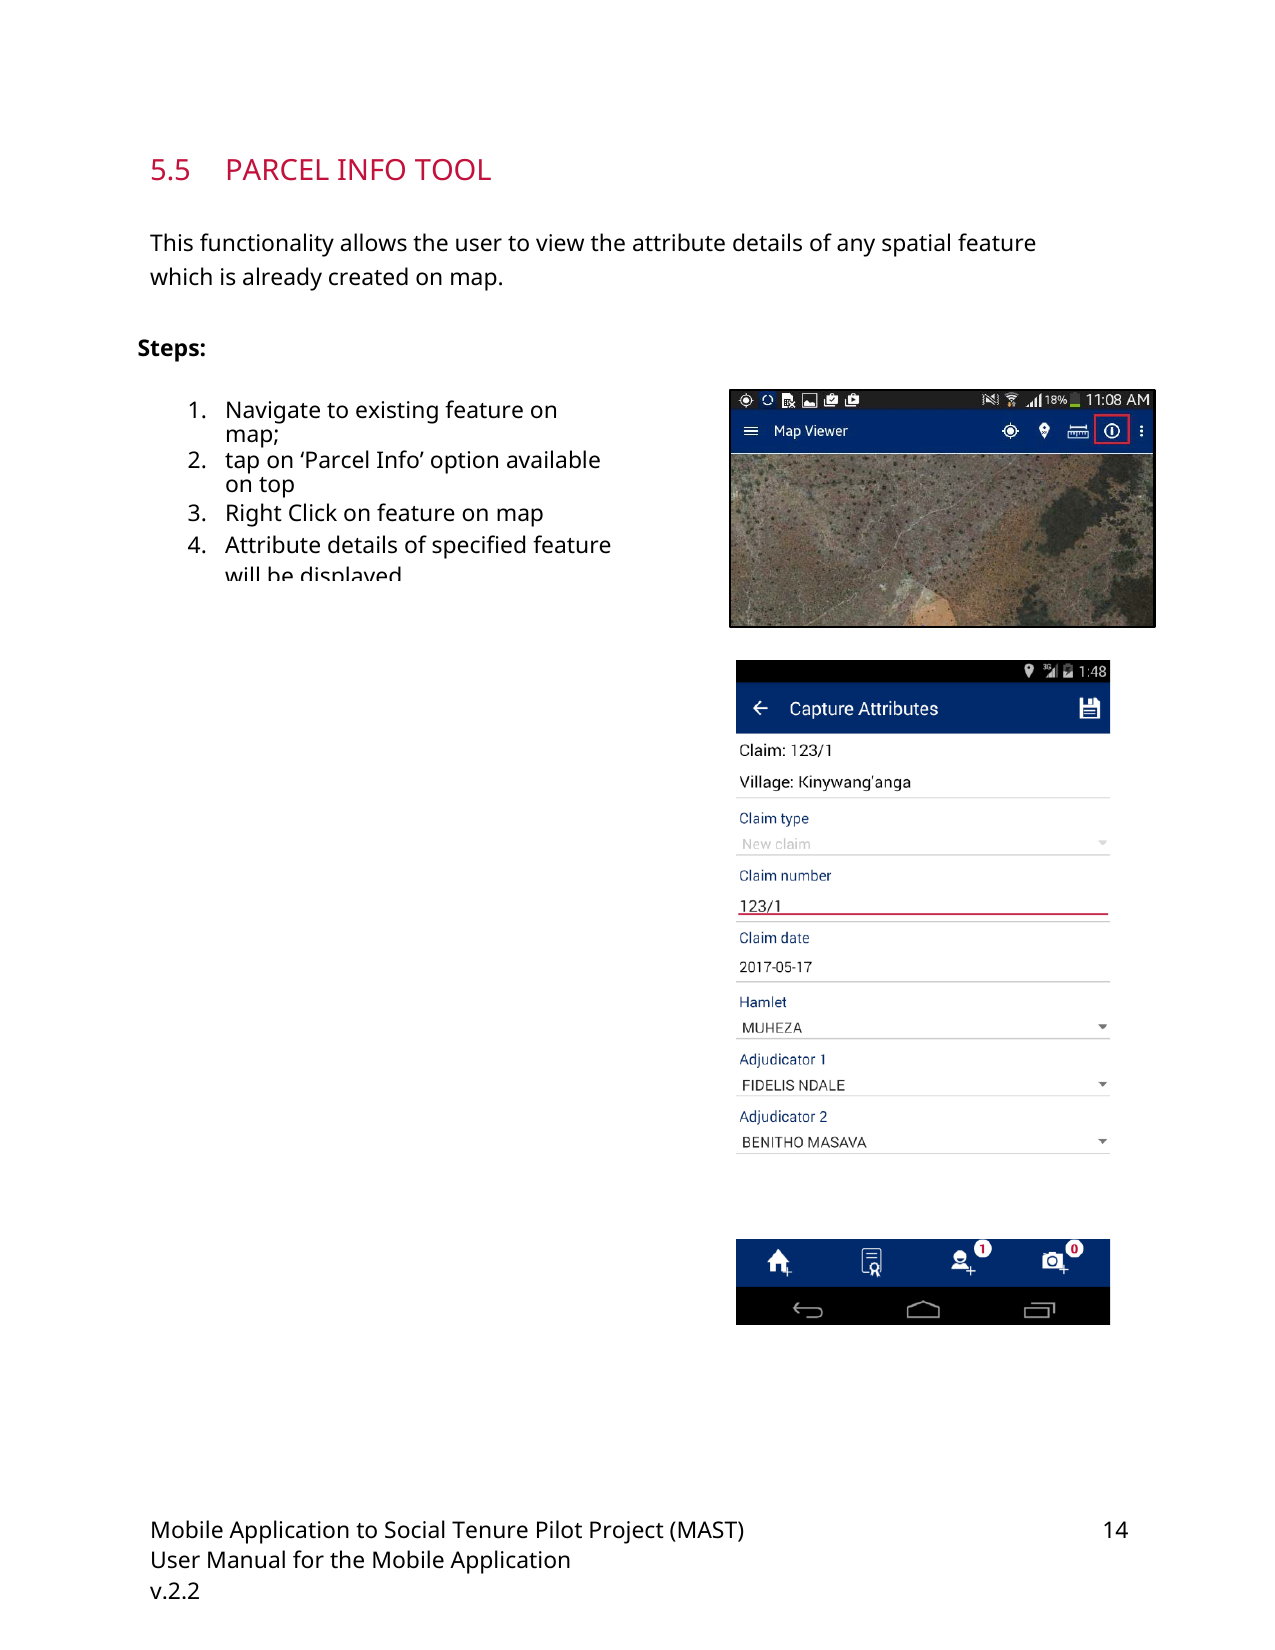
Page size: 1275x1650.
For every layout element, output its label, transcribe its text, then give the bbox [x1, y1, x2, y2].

list Steps: [137, 332, 1167, 363]
picture [731, 391, 1153, 626]
text This functionality allows the user to view the attribute details of any spatial feature which is already created on map. [150, 227, 1074, 293]
subtitle PARCEL INFO TOOL [150, 149, 1167, 189]
